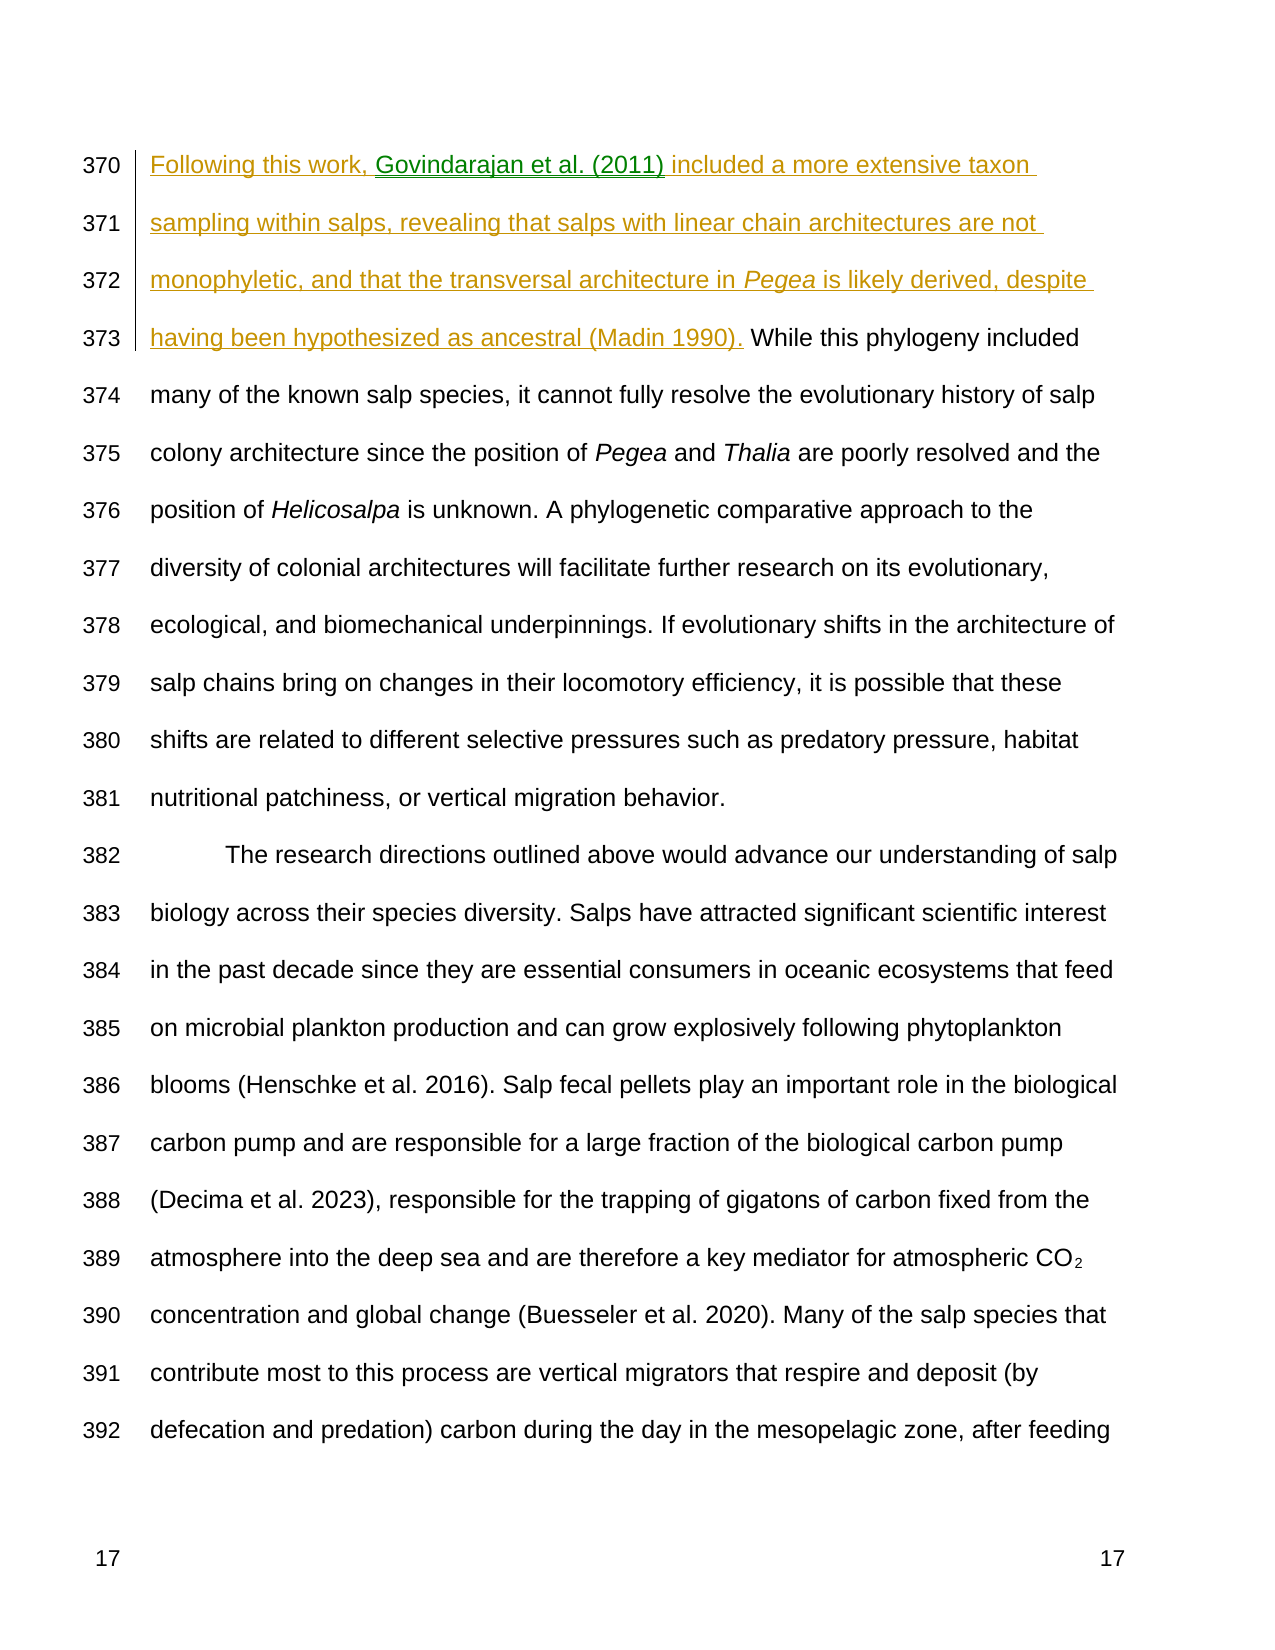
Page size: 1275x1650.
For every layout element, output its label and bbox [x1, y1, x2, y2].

text [150, 150, 1125, 811]
text [150, 840, 1125, 1444]
